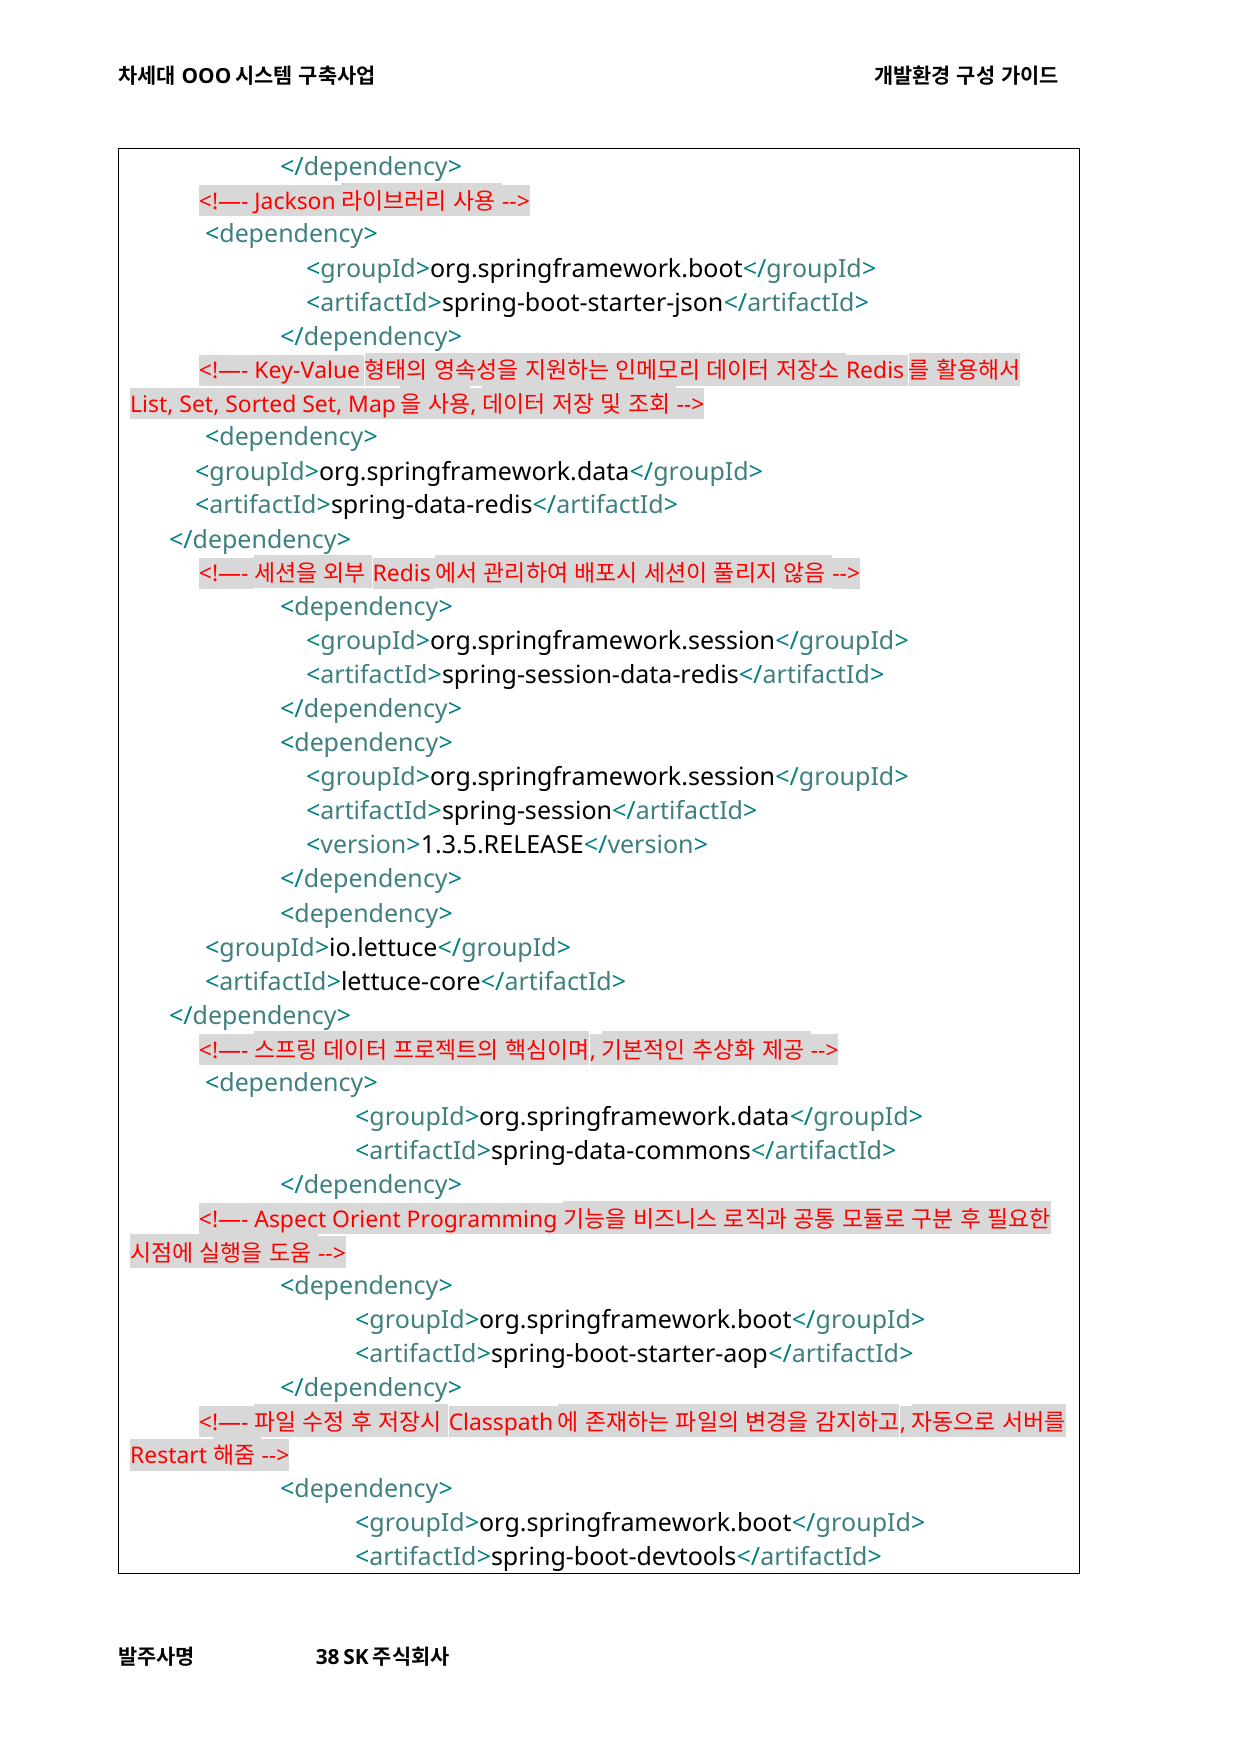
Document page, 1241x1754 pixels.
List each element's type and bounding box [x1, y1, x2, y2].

table_header [119, 149, 1079, 1573]
